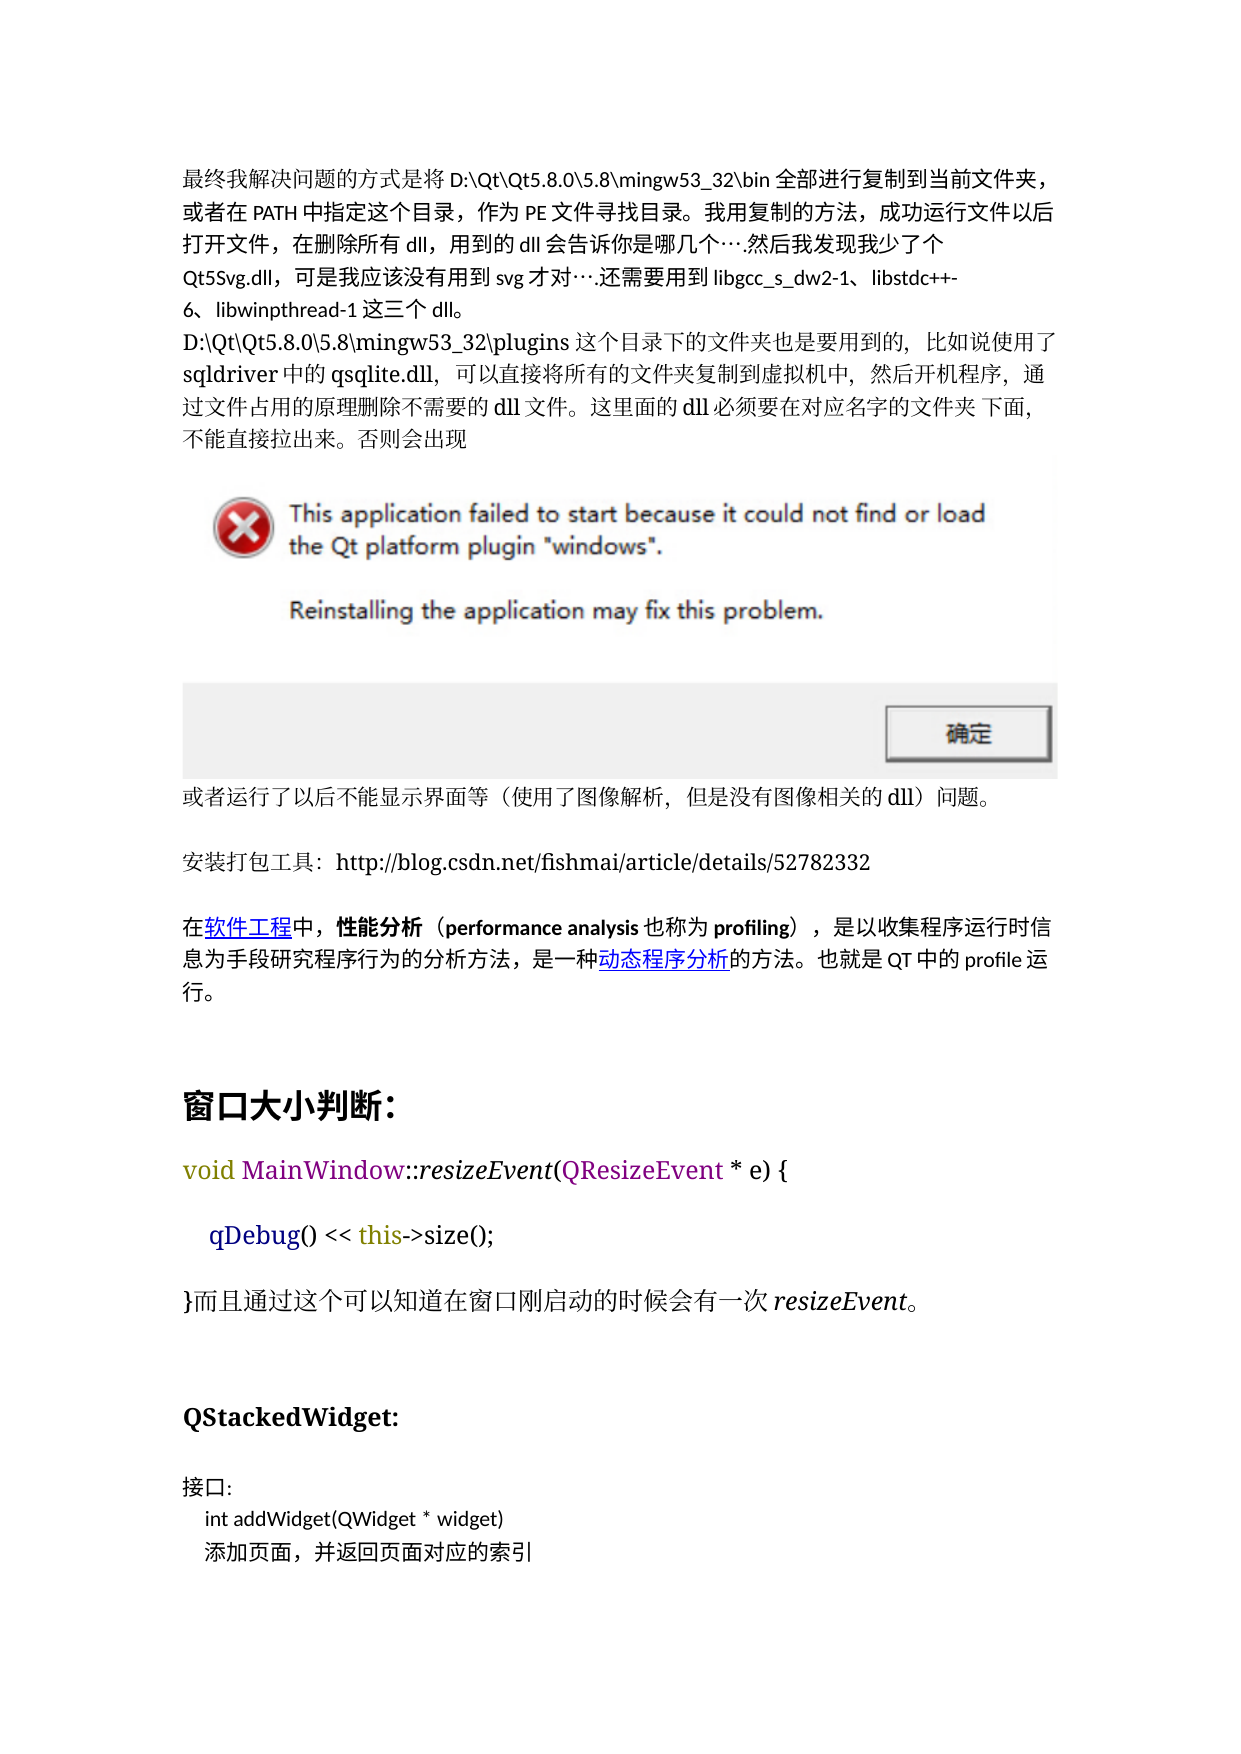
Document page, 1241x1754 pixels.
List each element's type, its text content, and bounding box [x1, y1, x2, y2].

text 接口: [183, 1469, 1058, 1502]
text int addWidget(QWidget * widget) [204, 1502, 1058, 1534]
text D:\Qt\Qt5.8.0\5.8\mingw53_32\plugins 这个目录下的文件夹也是要用到的，比如说使用了sqldriver中的qsqlite.dll，可以直接将所有的文件夹复制到虚拟机中，然后开机程序，通过文件占用的原理删除不需要的dll文件。这里面的dll必须要在对应名字的文件夹 下面，不能直接拉出来。否则会出现 [183, 324, 1058, 455]
subtitle QStackedWidget: [183, 1384, 1058, 1449]
text 在软件工程中，性能分析（performance analysis也称为profiling），是以收集程序运行时信息为手段研究程序行为的分析方法，是一种动态程序分析的方法。也就是QT中的profile运行。 [183, 909, 1058, 1007]
text void MainWindow::resizeEvent(QResizeEvent * e) { [183, 1137, 1058, 1202]
text 或者运行了以后不能显示界面等（使用了图像解析，但是没有图像相关的dll）问题。 [183, 779, 1058, 812]
picture [182, 455, 1058, 779]
text 最终我解决问题的方式是将D:\Qt\Qt5.8.0\5.8\mingw53_32\bin全部进行复制到当前文件夹，或者在PATH中指定这个目录，作为PE文件寻找目录。我用复制的方法，成功运行文件以后打开文件，在删除所有dll，用到的dll会告诉你是哪几个….然后我发现我少了个Qt5Svg.dll，可是我应该没有用到svg才对….还需要用到libgcc_s_dw2-1、libstdc++-6、libwinpthread-1这三个dll。 [183, 162, 1058, 324]
text 添加页面，并返回页面对应的索引 [204, 1534, 1058, 1567]
text 安装打包工具：http://blog.csdn.net/fishmai/article/details/52782332 [183, 844, 1058, 877]
text qDebug() << this->size(); [183, 1202, 1058, 1267]
text }而且通过这个可以知道在窗口刚启动的时候会有一次resizeEvent。 [183, 1267, 1058, 1332]
text 窗口大小判断： [183, 1072, 1058, 1137]
